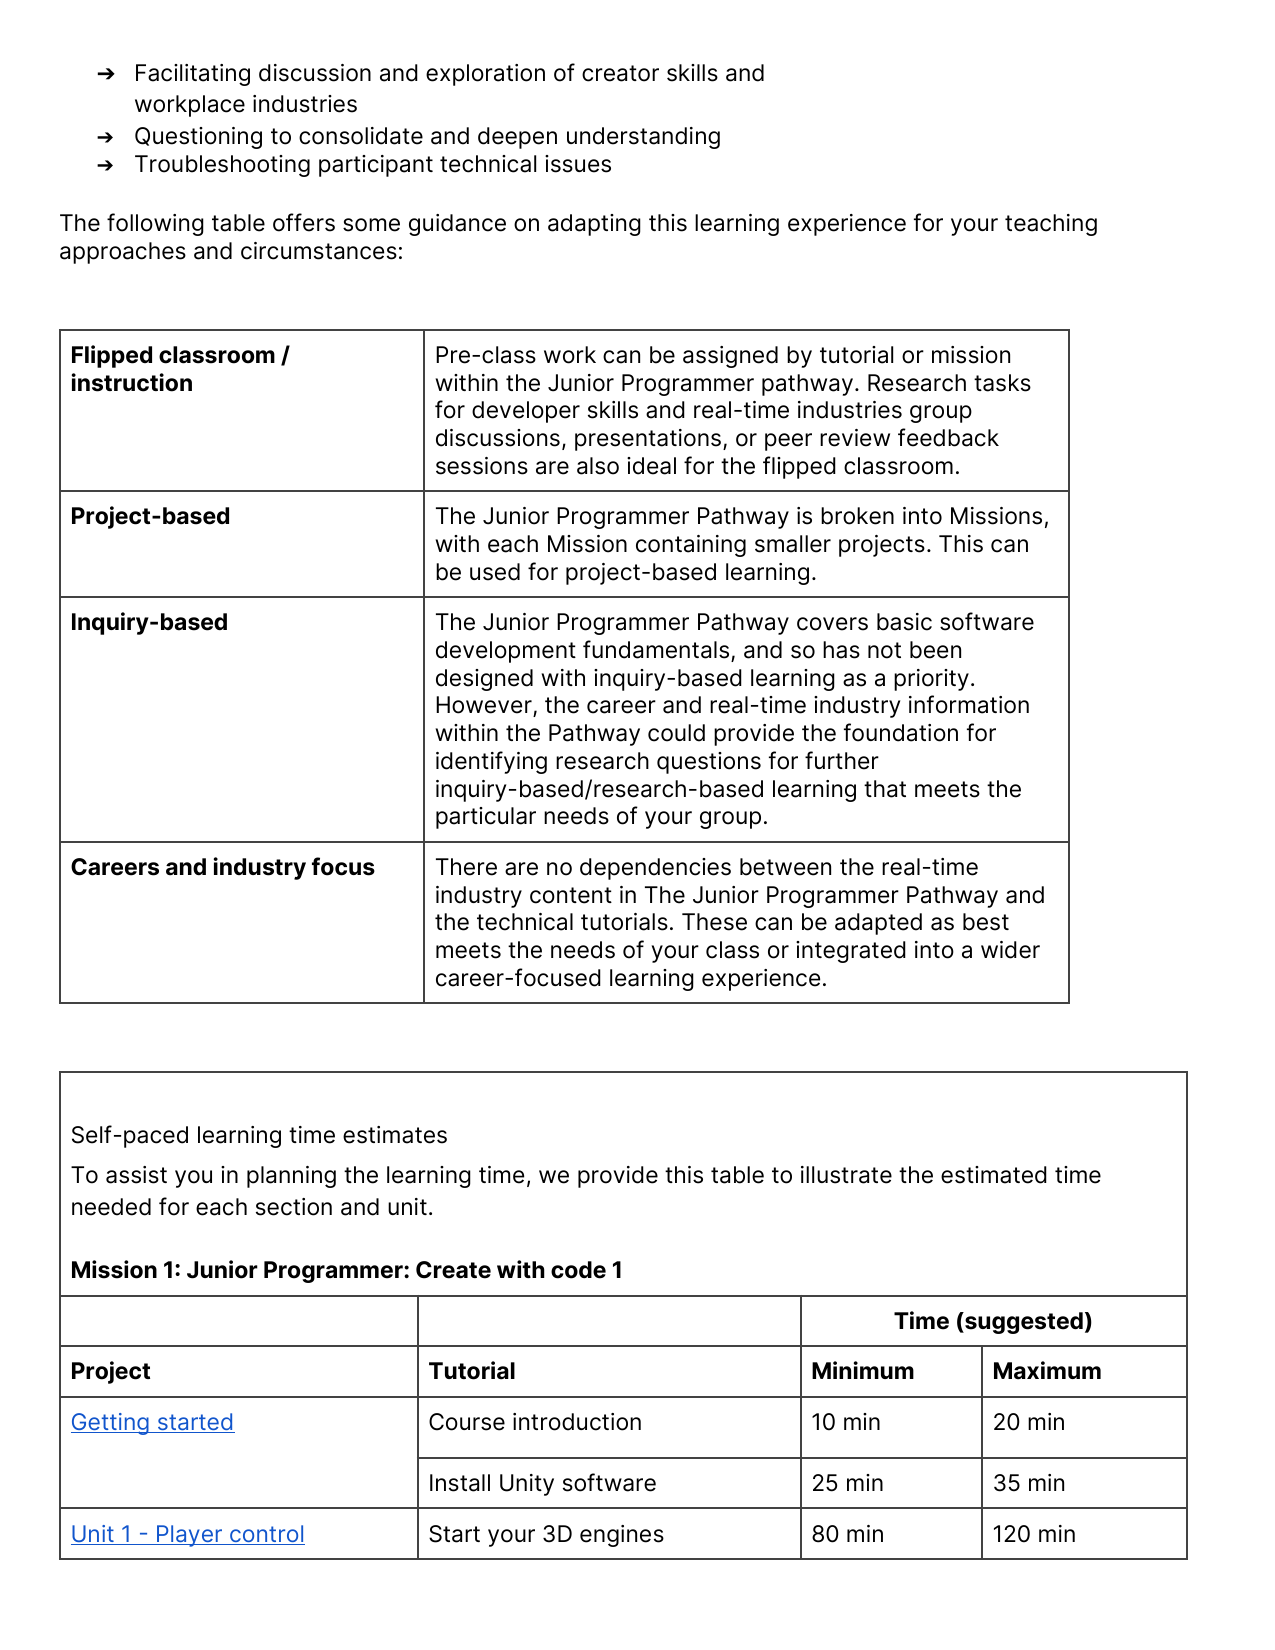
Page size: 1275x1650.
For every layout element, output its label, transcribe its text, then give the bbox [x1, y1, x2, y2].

table_cell The Junior Programmer Pathway is broken into Missions, with each Mission containing smaller projects. This can be used for project-based learning. [425, 492, 1068, 596]
table_cell The Junior Programmer Pathway covers basic software development fundamentals, and so has not been designed with inquiry-based learning as a priority. However, the career and real-time industry information within the Pathway could provide the foundation for identifying research questions for further inquiry-based/research-based learning that meets the particular needs of your group. [425, 598, 1068, 841]
table_cell Careers and industry focus [61, 843, 423, 1002]
table_cell There are no dependencies between the real-time industry content in The Junior Programmer Pathway and the technical tutorials. These can be adapted as best meets the needs of your class or integrated into a wider career-focused learning experience. [425, 843, 1068, 1002]
list Questioning to consolidate and deepen understanding [96, 122, 1172, 150]
table_cell Minimum [802, 1347, 981, 1396]
table_cell Time (suggested) [802, 1297, 1186, 1345]
table_cell 120 min [983, 1509, 1186, 1558]
table_cell Project-based [61, 492, 423, 596]
table_cell 80 min [802, 1509, 981, 1558]
text The following table offers some guidance on adapting this learning experience for your teaching approaches and circumstances: [59, 210, 1172, 265]
table_cell 35 min [983, 1459, 1186, 1507]
table_cell Getting started [61, 1398, 417, 1507]
table_cell Install Unity software [419, 1459, 800, 1507]
list Troubleshooting participant technical issues [96, 150, 1172, 178]
table_header Self-paced learning time estimates To assist you in planning the learning time, we provide this table to illustrate the estimated time needed for each section and unit. Mission 1: Junior Programmer: Create with code 1 [61, 1073, 1186, 1294]
table_cell Inquiry-based [61, 598, 423, 841]
table_cell Maximum [983, 1347, 1186, 1396]
table_cell 10 min [802, 1398, 981, 1457]
table_cell [419, 1297, 800, 1345]
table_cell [61, 1509, 417, 1558]
table_cell 25 min [802, 1459, 981, 1507]
table_header Pre-class work can be assigned by tutorial or mission within the Junior Programmer pathway. Research tasks for developer skills and real-time industries group discussions, presentations, or peer review feedback sessions are also ideal for the flipped classroom. [425, 331, 1068, 490]
table_cell Course introduction [419, 1398, 800, 1457]
table_cell Project [61, 1347, 417, 1396]
list Facilitating discussion and exploration of creator skills and workplace industries [96, 59, 842, 118]
table_cell Start your 3D engines [419, 1509, 800, 1558]
table_cell 20 min [983, 1398, 1186, 1457]
table_header Flipped classroom / instruction [61, 331, 423, 490]
table_cell Tutorial [419, 1347, 800, 1396]
table_cell [61, 1297, 417, 1345]
